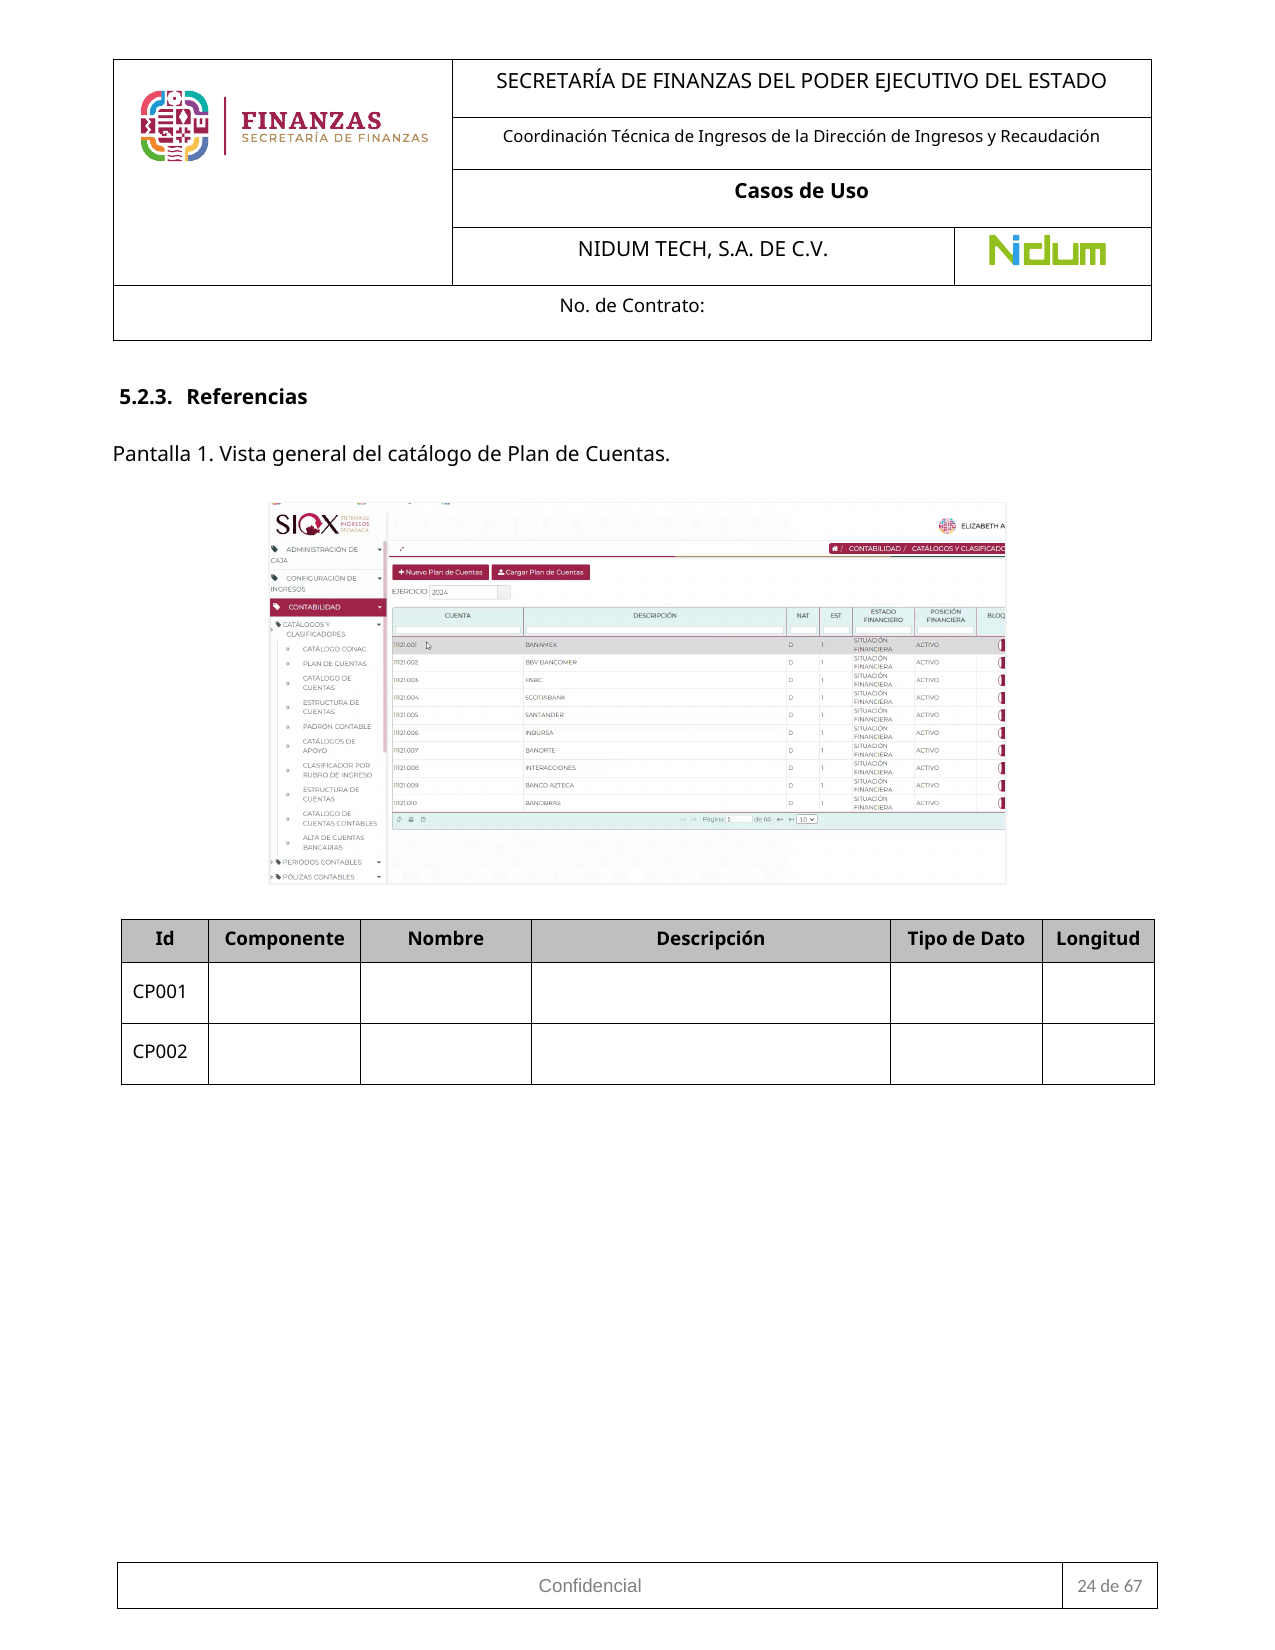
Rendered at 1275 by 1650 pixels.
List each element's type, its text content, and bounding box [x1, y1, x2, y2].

list Referencias [119, 382, 1162, 410]
table_cell [891, 1024, 1042, 1084]
picture [270, 503, 1005, 883]
picture [983, 232, 1112, 267]
table_cell CP001 [122, 963, 208, 1023]
table_cell CP002 [122, 1024, 208, 1084]
table_cell [1043, 1024, 1154, 1084]
table_cell [361, 1024, 531, 1084]
table_cell [361, 963, 531, 1023]
table_cell [209, 963, 360, 1023]
table_cell [1043, 963, 1154, 1023]
table_cell [532, 963, 890, 1023]
table_cell [532, 1024, 890, 1084]
table_header Nombre [361, 920, 531, 962]
picture [134, 82, 448, 168]
table_header Tipo de Dato [891, 920, 1042, 962]
table_header Componente [209, 920, 360, 962]
table_header Id [122, 920, 208, 962]
table_header Longitud [1043, 920, 1154, 962]
table_header Descripción [532, 920, 890, 962]
text Pantalla 1. Vista general del catálogo de Plan de Cuentas. [112, 439, 1162, 467]
table_cell [209, 1024, 360, 1084]
table_cell [891, 963, 1042, 1023]
